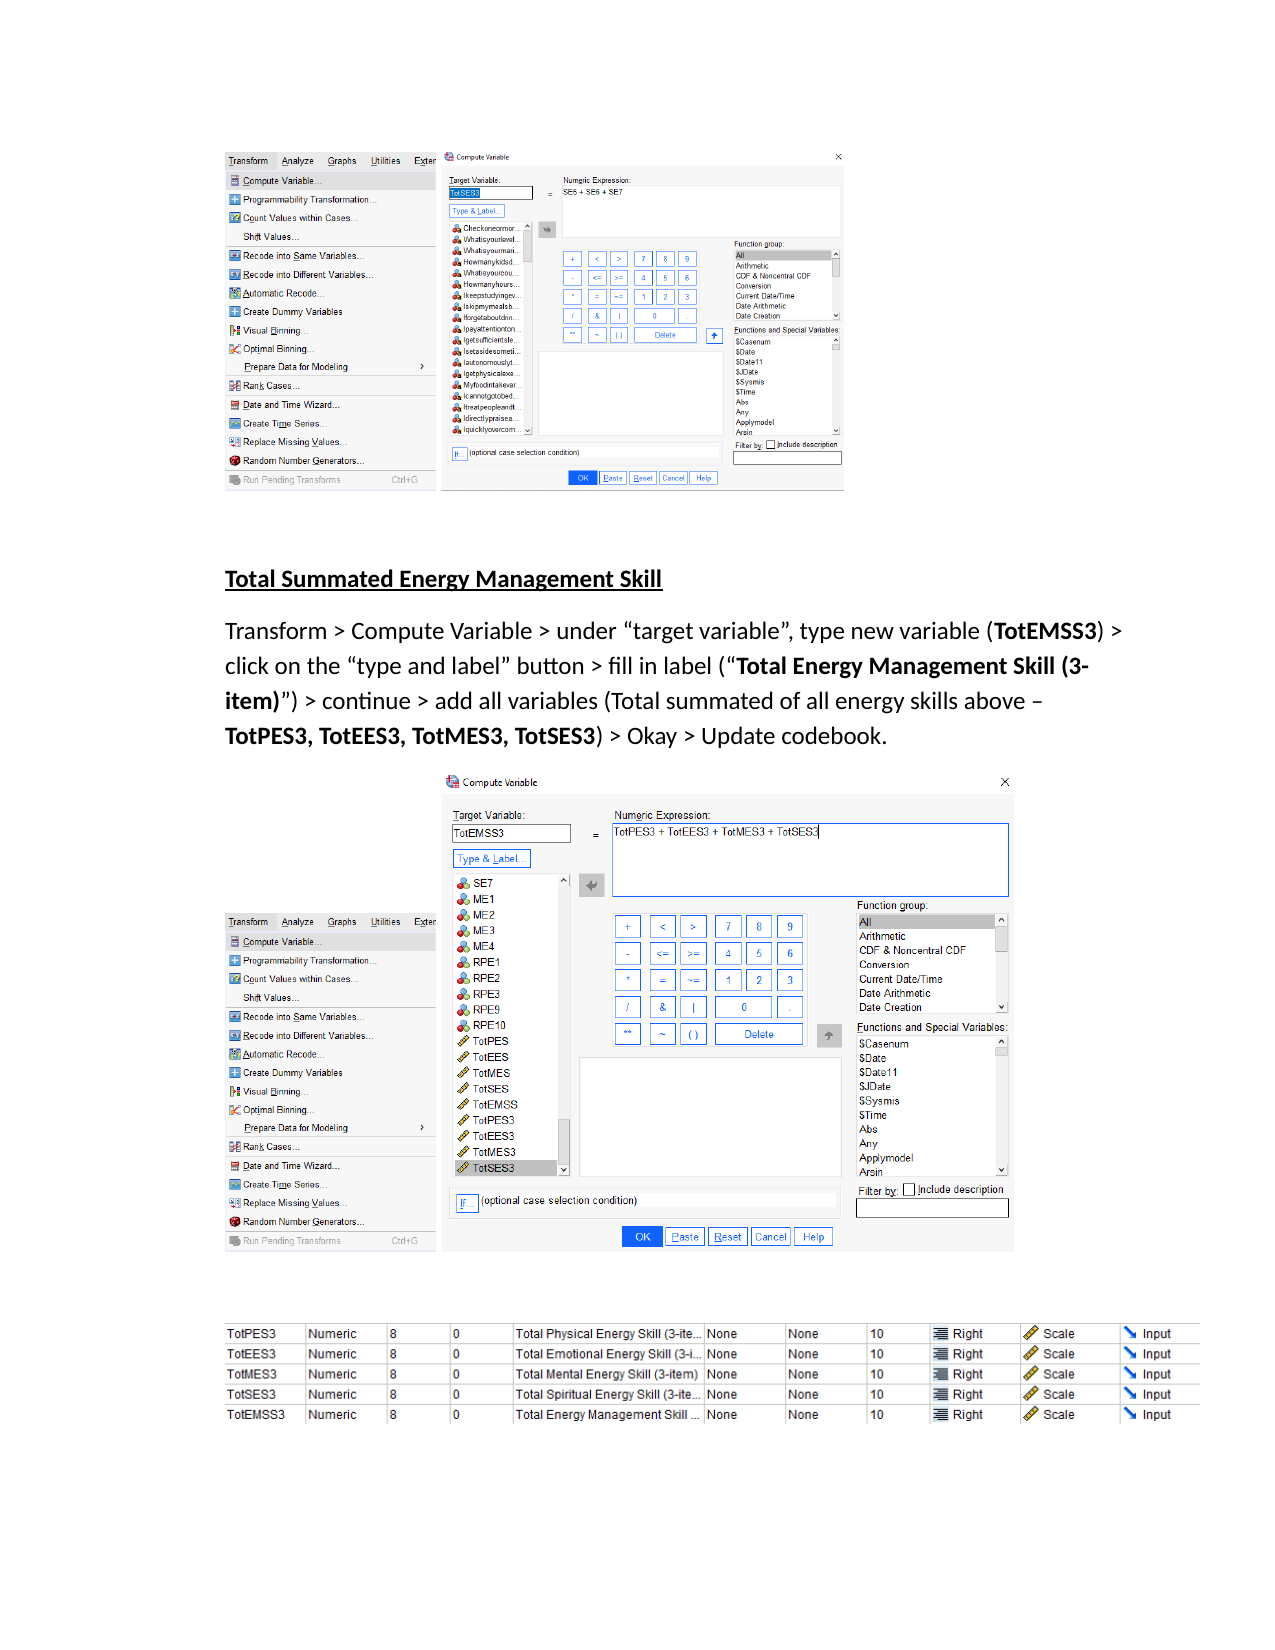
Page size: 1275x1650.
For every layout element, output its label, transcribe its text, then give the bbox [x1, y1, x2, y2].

text Total Summated Energy Management Skill [225, 563, 1125, 594]
picture [441, 771, 1015, 1252]
picture [441, 150, 845, 491]
picture [225, 1323, 1200, 1424]
picture [225, 152, 436, 491]
picture [225, 913, 436, 1252]
text Transform > Compute Variable > under “target variable”, type new variable (TotEMSS3) > click on the “type and label” button > fill in label (“Total Energy Management Skill (3-item)”) > continue > add all variables (Total summated of all energy skills above – TotPES3, TotEES3, TotMES3, TotSES3) > Okay > Update codebook. [225, 615, 1125, 750]
